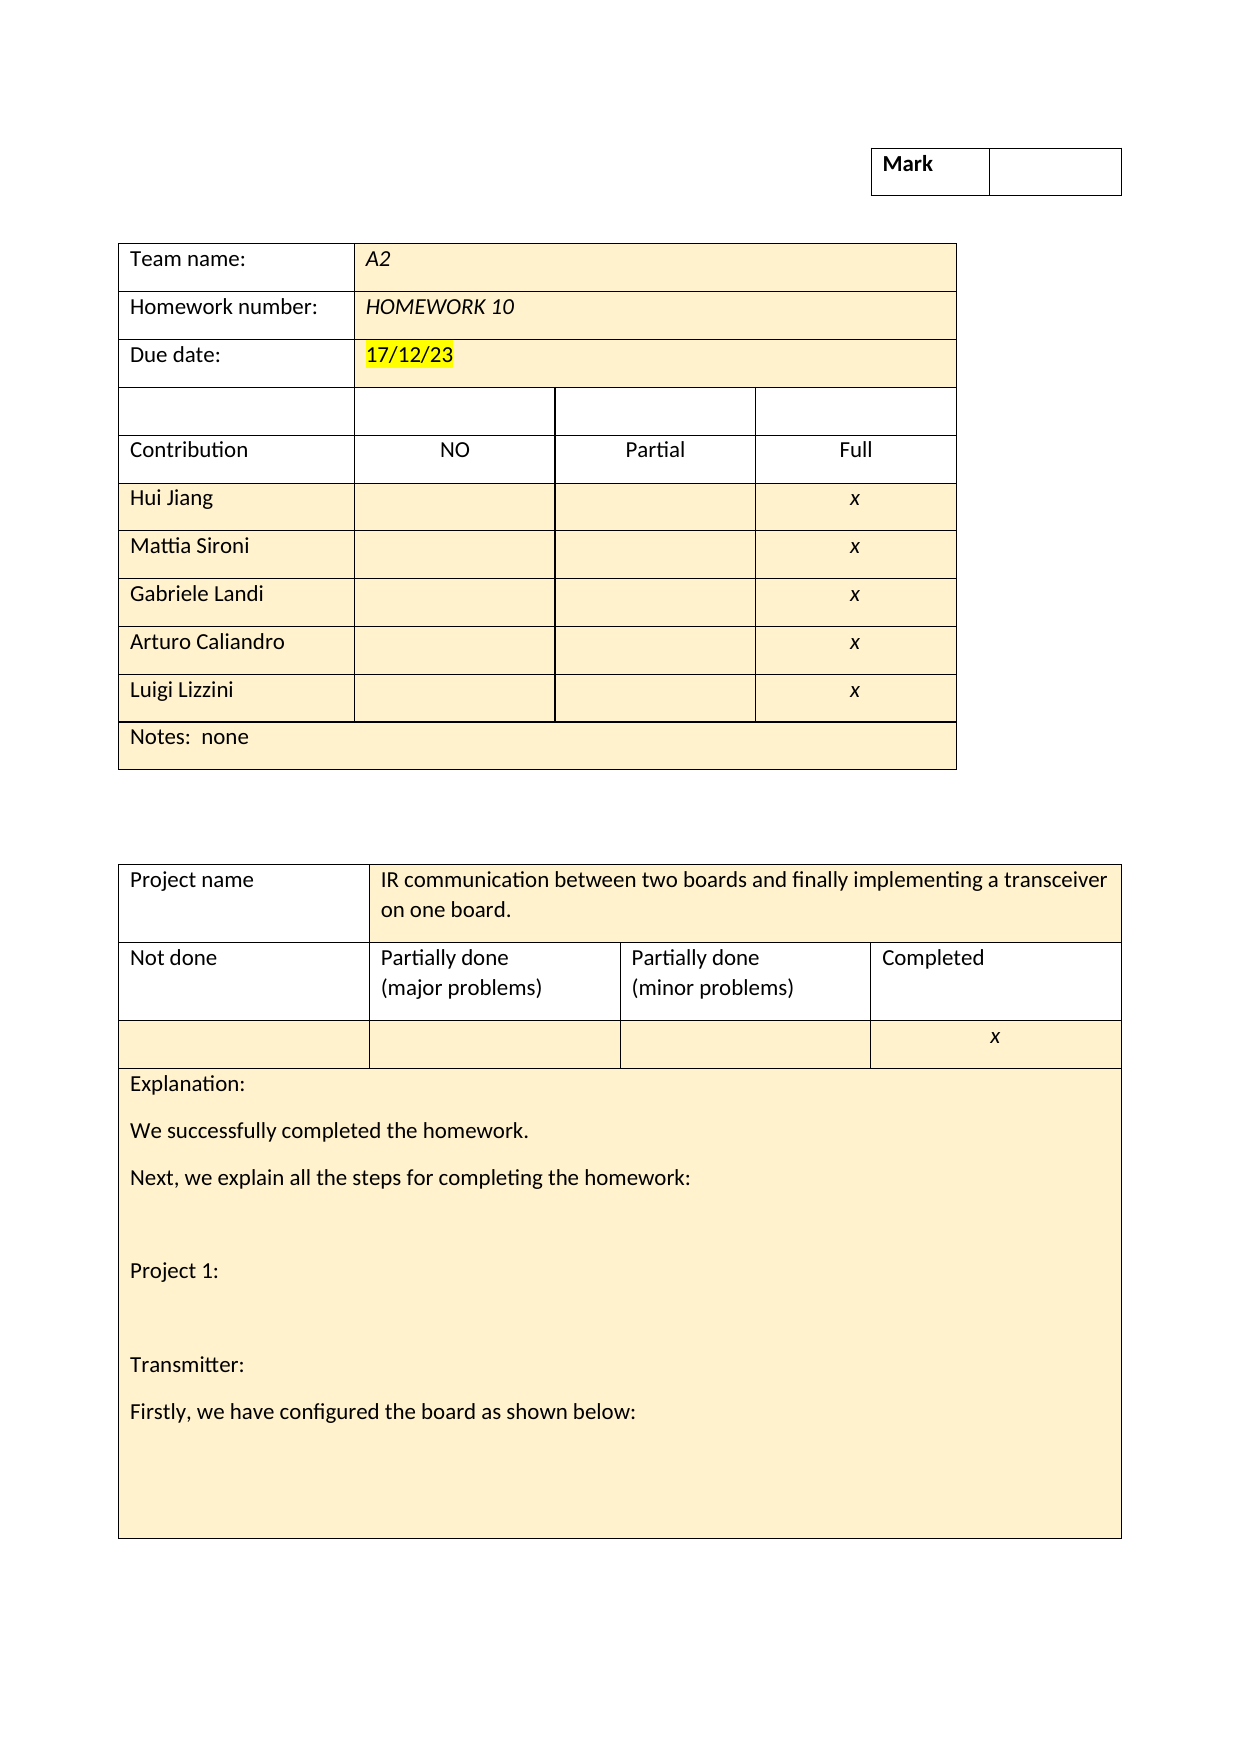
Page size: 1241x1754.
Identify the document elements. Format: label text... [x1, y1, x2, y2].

table_header Mark [872, 149, 989, 195]
table_cell Homework number: [119, 292, 354, 339]
table_cell HOMEWORK 10 [355, 292, 956, 339]
table_cell [119, 1021, 369, 1068]
table_cell [556, 627, 755, 674]
table_cell [355, 627, 554, 674]
table_cell x [756, 531, 956, 578]
table_cell 17/12/23 [355, 340, 956, 387]
table_cell Partial [556, 436, 755, 482]
table_cell [556, 579, 755, 626]
table_cell Full [756, 436, 956, 482]
table_cell [556, 675, 755, 721]
table_cell Due date: [119, 340, 354, 387]
table_header A2 [355, 244, 956, 291]
table_cell [556, 484, 755, 530]
table_cell [355, 675, 554, 721]
table_cell Not done [119, 943, 369, 1020]
table_cell Completed [871, 943, 1121, 1020]
table_header Team name: [119, 244, 354, 291]
table_cell [355, 388, 554, 434]
table_cell [556, 388, 755, 434]
table_cell Arturo Caliandro [119, 627, 354, 674]
table_header [990, 149, 1121, 195]
table_cell Contribution [119, 436, 354, 482]
table_cell Gabriele Landi [119, 579, 354, 626]
table_cell x [756, 579, 956, 626]
table_cell x [756, 627, 956, 674]
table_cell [119, 1069, 1121, 1538]
table_header IR communication between two boards and finally implementing a transceiver on one board. [370, 865, 1121, 942]
table_cell Notes: none [119, 723, 956, 769]
table_header Project name [119, 865, 369, 942]
table_cell [621, 1021, 870, 1068]
table_cell NO [355, 436, 554, 482]
table_cell Mattia Sironi [119, 531, 354, 578]
table_cell Hui Jiang [119, 484, 354, 530]
table_cell [119, 388, 354, 434]
table_cell x [756, 484, 956, 530]
table_cell x [756, 675, 956, 721]
table_cell Partially done (major problems) [370, 943, 620, 1020]
table_cell [355, 484, 554, 530]
table_cell Partially done (minor problems) [621, 943, 870, 1020]
table_cell [355, 531, 554, 578]
table_cell [556, 531, 755, 578]
table_cell Luigi Lizzini [119, 675, 354, 721]
table_cell [756, 388, 956, 434]
table_cell x [871, 1021, 1121, 1068]
table_cell [355, 579, 554, 626]
table_cell [370, 1021, 620, 1068]
